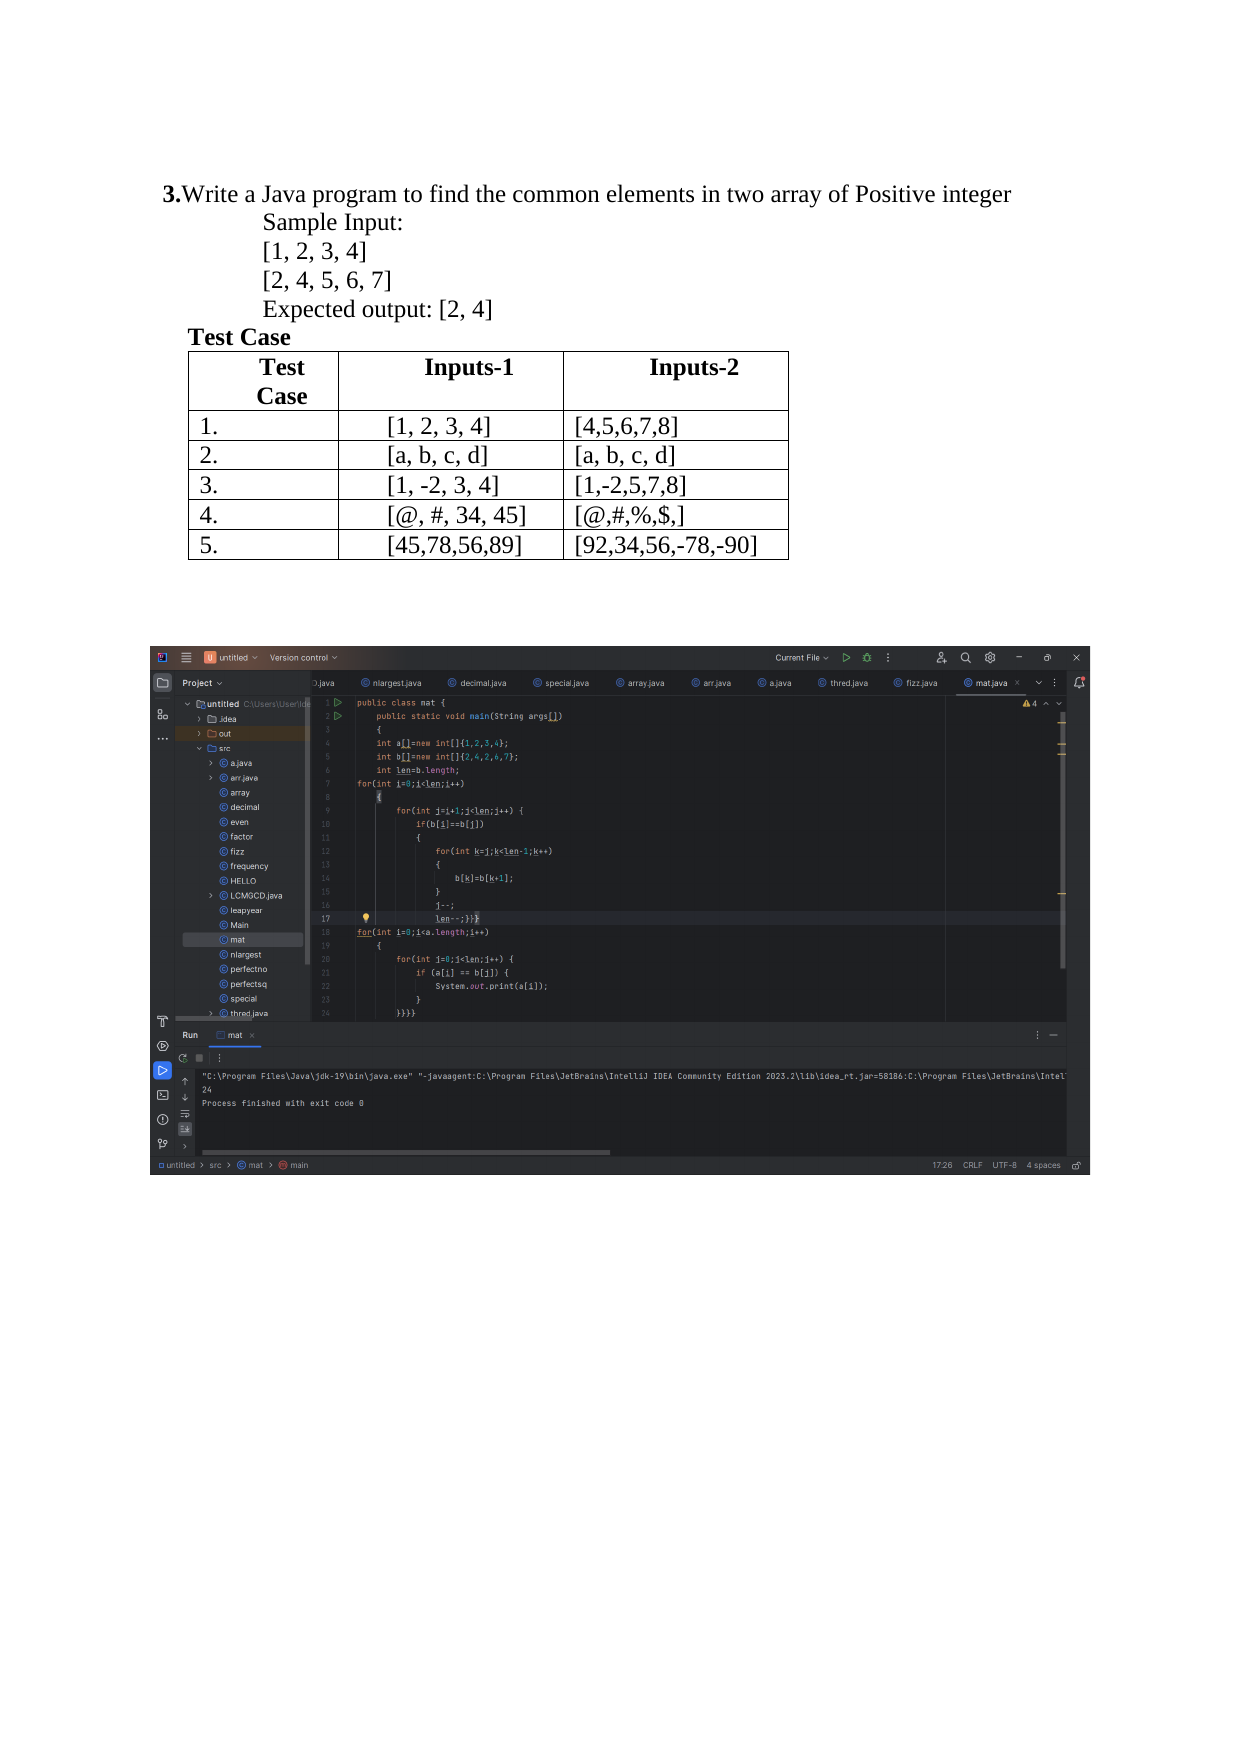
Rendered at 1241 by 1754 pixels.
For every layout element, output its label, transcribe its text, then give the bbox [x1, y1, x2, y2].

table_cell [189, 470, 338, 499]
table_cell [189, 411, 338, 439]
table_cell [189, 500, 338, 529]
table_header Test Case [189, 352, 338, 410]
table_cell [4,5,6,7,8] [564, 411, 788, 439]
table_cell [a, b, c, d] [564, 441, 788, 469]
table_cell [a, b, c, d] [339, 441, 563, 469]
text Sample Input: [187, 207, 1090, 236]
table_cell [189, 441, 338, 469]
text Test Case [187, 322, 1090, 351]
table_cell [92,34,56,-78,-90] [564, 530, 788, 559]
table_header Inputs-1 [339, 352, 563, 410]
table_cell [189, 530, 338, 559]
table_cell [45,78,56,89] [339, 530, 563, 559]
table_cell [@, #, 34, 45] [339, 500, 563, 529]
table_cell [1, -2, 3, 4] [339, 470, 563, 499]
table_cell [@,#,%,$,] [564, 500, 788, 529]
text [1, 2, 3, 4] [187, 236, 1090, 265]
table_cell [1,-2,5,7,8] [564, 470, 788, 499]
table_cell [1, 2, 3, 4] [339, 411, 563, 439]
text 3.Write a Java program to find the common elements in two array of Positive integer [150, 179, 1090, 207]
text [2, 4, 5, 6, 7] [187, 265, 1090, 294]
picture [150, 646, 1091, 1175]
table_header Inputs-2 [564, 352, 788, 410]
text Expected output: [2, 4] [187, 294, 1090, 322]
